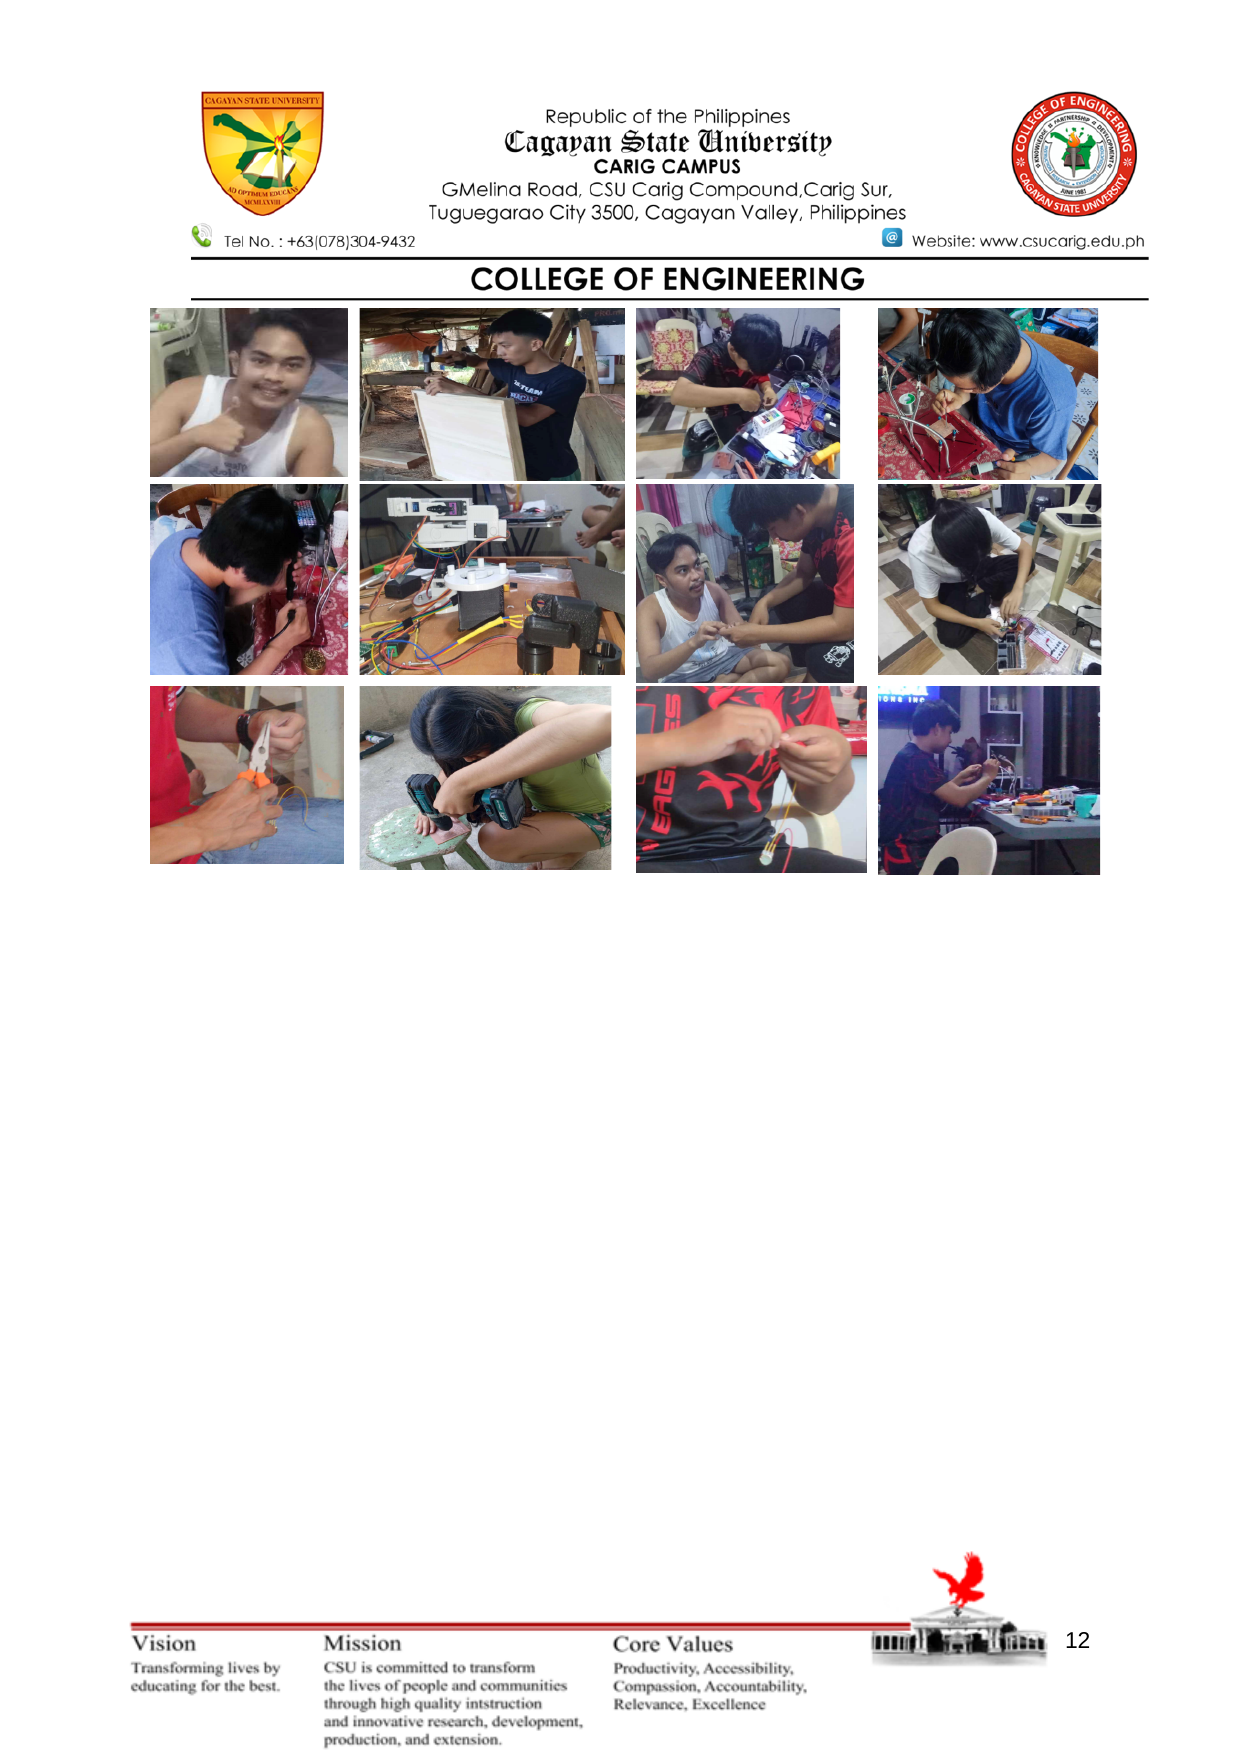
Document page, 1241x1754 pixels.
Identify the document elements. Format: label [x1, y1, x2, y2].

table_header [139, 309, 348, 485]
table_header [867, 309, 1101, 485]
picture [116, 1551, 1057, 1751]
table_cell [867, 485, 1101, 686]
table_header [625, 309, 867, 485]
picture [150, 686, 344, 864]
picture [150, 80, 1149, 481]
picture [636, 686, 867, 873]
picture [878, 484, 1102, 675]
table_cell [348, 686, 625, 879]
picture [878, 686, 1100, 875]
picture [359, 686, 612, 870]
table_cell [625, 485, 867, 686]
picture [359, 484, 625, 675]
table_header [348, 309, 625, 485]
table_cell [348, 485, 625, 686]
picture [636, 484, 854, 683]
table_cell [625, 686, 867, 879]
table_cell [139, 686, 348, 879]
table_cell [867, 686, 1101, 879]
picture [150, 484, 349, 675]
table_cell [139, 485, 348, 686]
